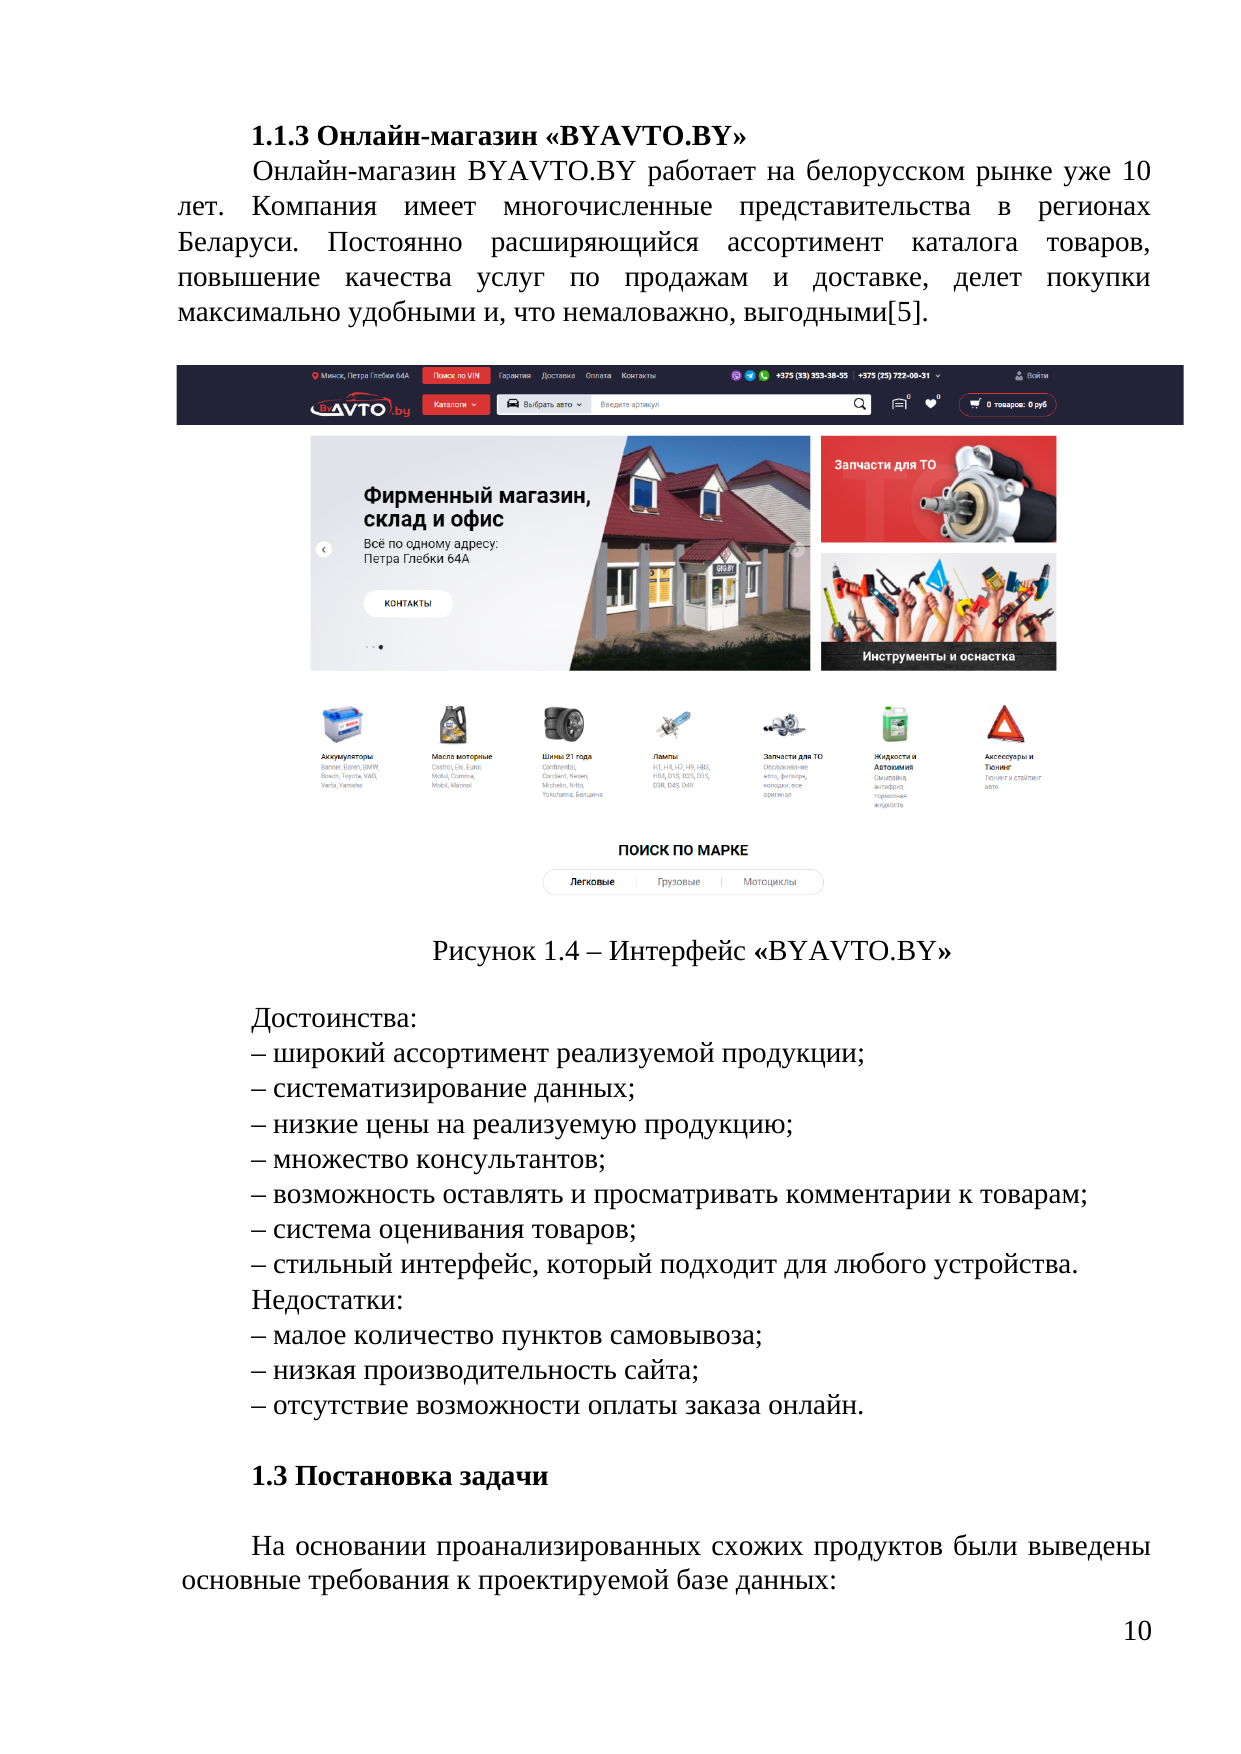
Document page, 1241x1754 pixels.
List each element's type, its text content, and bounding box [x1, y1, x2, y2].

text Онлайн-магазин BYAVTO.BY работает на белорусском рынке уже 10 лет. Компания имеет многочисленные представительства в регионах Беларуси. Постоянно расширяющийся ассортимент каталога товаров, повышение качества услуг по продажам и доставке, делет покупки максимально удобными и, что немаловажно, выгодными[5]. [177, 153, 1152, 328]
text На основании проанализированных схожих продуктов были выведены основные требования к проектируемой базе данных: [181, 1528, 1152, 1595]
list отсутствие возможности оплаты заказа онлайн. [177, 1387, 1152, 1421]
list Недостатки: [251, 1282, 1152, 1315]
list малое количество пунктов самовывоза; [177, 1317, 1152, 1351]
list систематизирование данных; [177, 1071, 1152, 1104]
text Достоинства: [177, 1000, 1152, 1034]
list система оценивания товаров; [177, 1211, 1152, 1245]
picture [176, 365, 1184, 895]
subtitle 1.3 Постановка задачи [177, 1458, 1152, 1491]
list широкий ассортимент реализуемой продукции; [177, 1035, 1152, 1069]
list низкая производительность сайта; [177, 1352, 1152, 1386]
subtitle 1.1.3 Онлайн-магазин «BYAVTO.BY» [177, 118, 1152, 152]
list стильный интерфейс, который подходит для любого устройства. [177, 1247, 1152, 1280]
list множество консультантов; [177, 1141, 1152, 1174]
list низкие цены на реализуемую продукцию; [177, 1106, 1152, 1139]
list возможность оставлять и просматривать комментарии к товарам; [177, 1176, 1152, 1210]
text Рисунок 1.4 – Интерфейс «BYAVTO.BY» [177, 933, 1152, 967]
